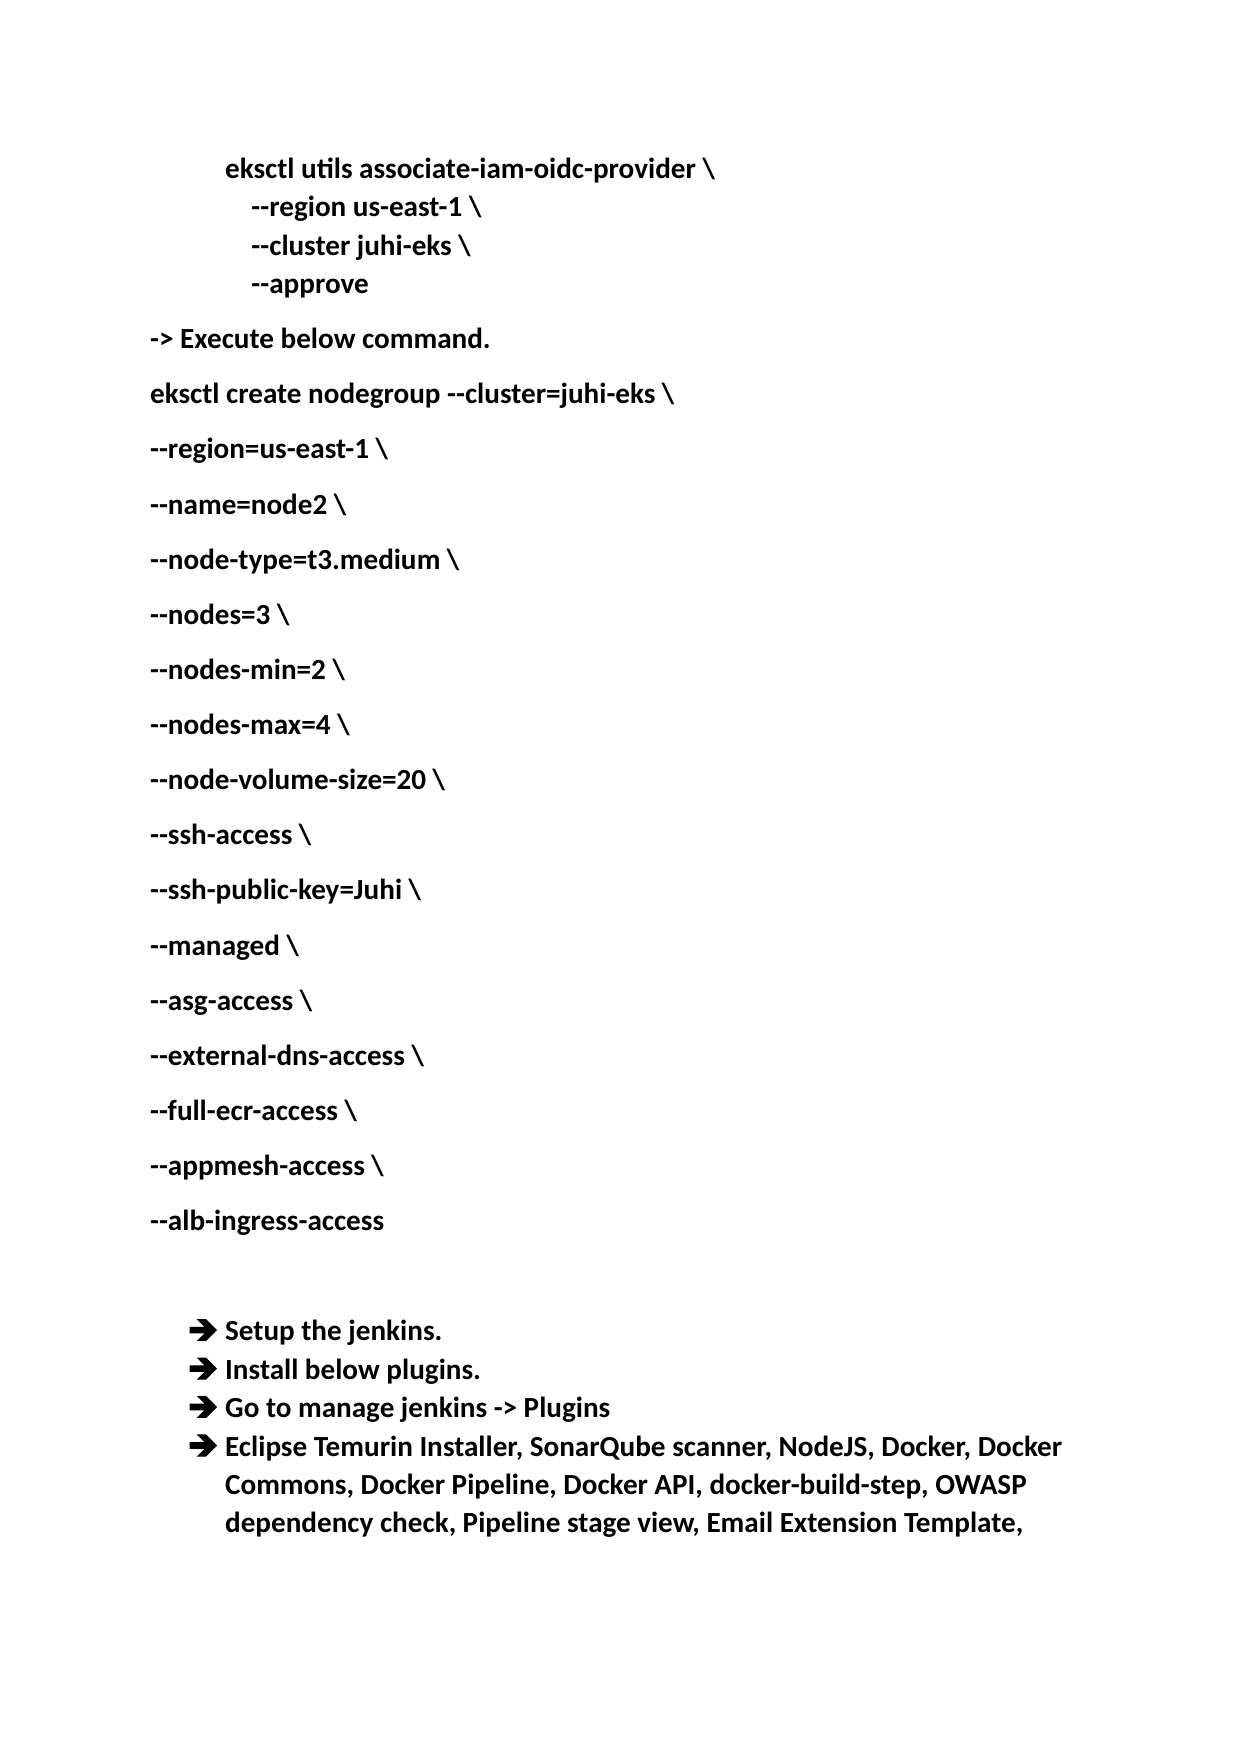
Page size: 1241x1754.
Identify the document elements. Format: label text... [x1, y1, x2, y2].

text --external-dns-access \ [150, 1037, 1090, 1072]
text --ssh-public-key=Juhi \ [150, 871, 1090, 907]
text -> Execute below command. [150, 320, 1090, 356]
list Setup the jenkins. [187, 1312, 1090, 1348]
text --nodes-max=4 \ [150, 706, 1090, 742]
list eksctl utils associate-iam-oidc-provider \ [225, 150, 1090, 186]
text --asg-access \ [150, 982, 1090, 1017]
text --nodes-min=2 \ [150, 651, 1090, 687]
text eksctl create nodegroup --cluster=juhi-eks \ [150, 376, 1090, 411]
text --ssh-access \ [150, 816, 1090, 852]
text --managed \ [150, 927, 1090, 962]
list --region us-east-1 \ [225, 188, 1090, 224]
text --node-type=t3.medium \ [150, 541, 1090, 576]
list --cluster juhi-eks \ [225, 227, 1090, 262]
text --appmesh-access \ [150, 1147, 1090, 1183]
list Go to manage jenkins -> Plugins [187, 1389, 1090, 1425]
text --name=node2 \ [150, 486, 1090, 521]
text --nodes=3 \ [150, 596, 1090, 632]
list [187, 1428, 1090, 1540]
text --alb-ingress-access [150, 1202, 1090, 1238]
text --node-volume-size=20 \ [150, 761, 1090, 797]
text --full-ecr-access \ [150, 1092, 1090, 1127]
list Install below plugins. [187, 1351, 1090, 1386]
text --region=us-east-1 \ [150, 431, 1090, 466]
list --approve [225, 265, 1090, 301]
